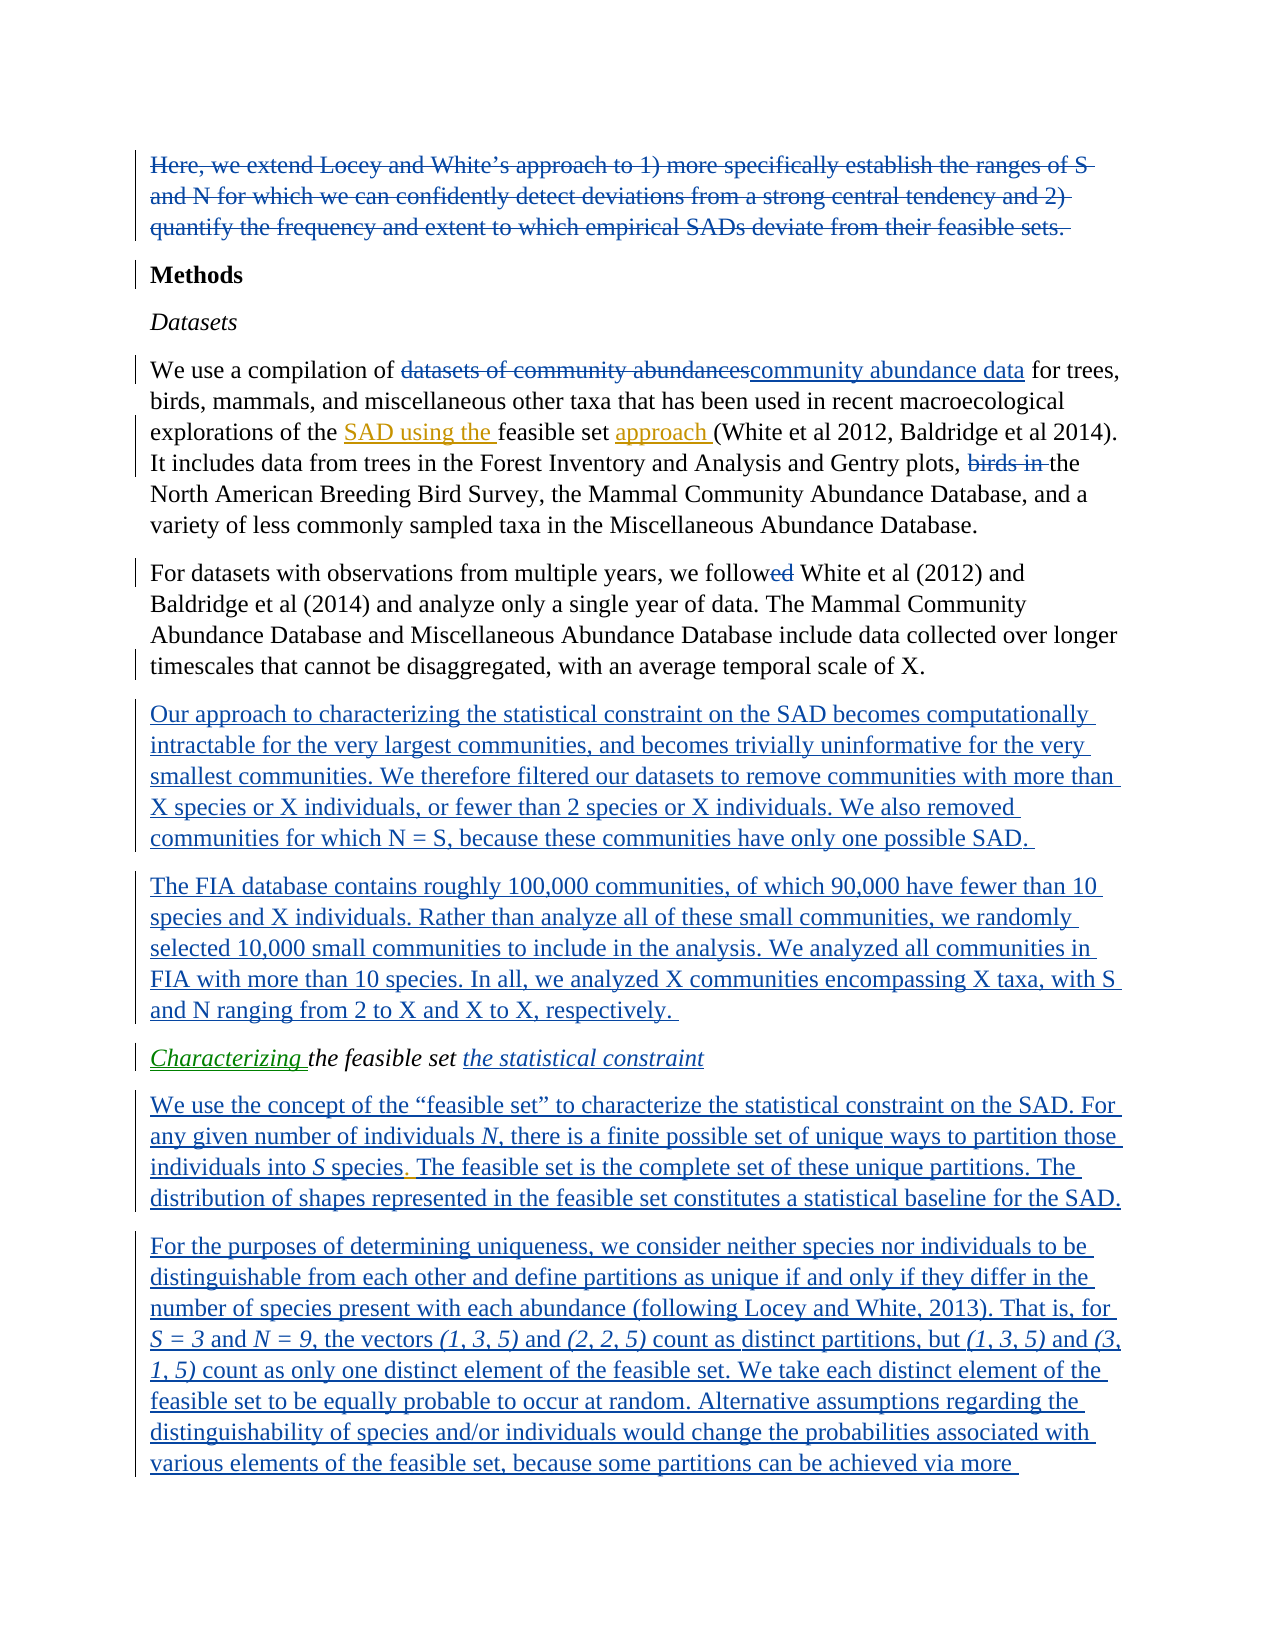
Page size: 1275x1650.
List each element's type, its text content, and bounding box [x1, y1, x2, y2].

text We use a compilation of for trees, birds, mammals, and miscellaneous other taxa that has been used in recent macroecological explorations of the feasible set (White et al 2012, Baldridge et al 2014). It includes data from trees in the Forest Inventory and Analysis and Gentry plots, the North American Breeding Bird Survey, the Mammal Community Abundance Database, and a variety of less commonly sampled taxa in the Miscellaneous Abundance Database. [150, 355, 1125, 539]
text For datasets with observations from multiple years, we follow White et al (2012) and Baldridge et al (2014) and analyze only a single year of data. The Mammal Community Abundance Database and Miscellaneous Abundance Database include data collected over longer timescales that cannot be disaggregated, with an average temporal scale of X. [150, 558, 1125, 680]
text Datasets [150, 307, 1125, 336]
text Methods [150, 260, 1125, 288]
